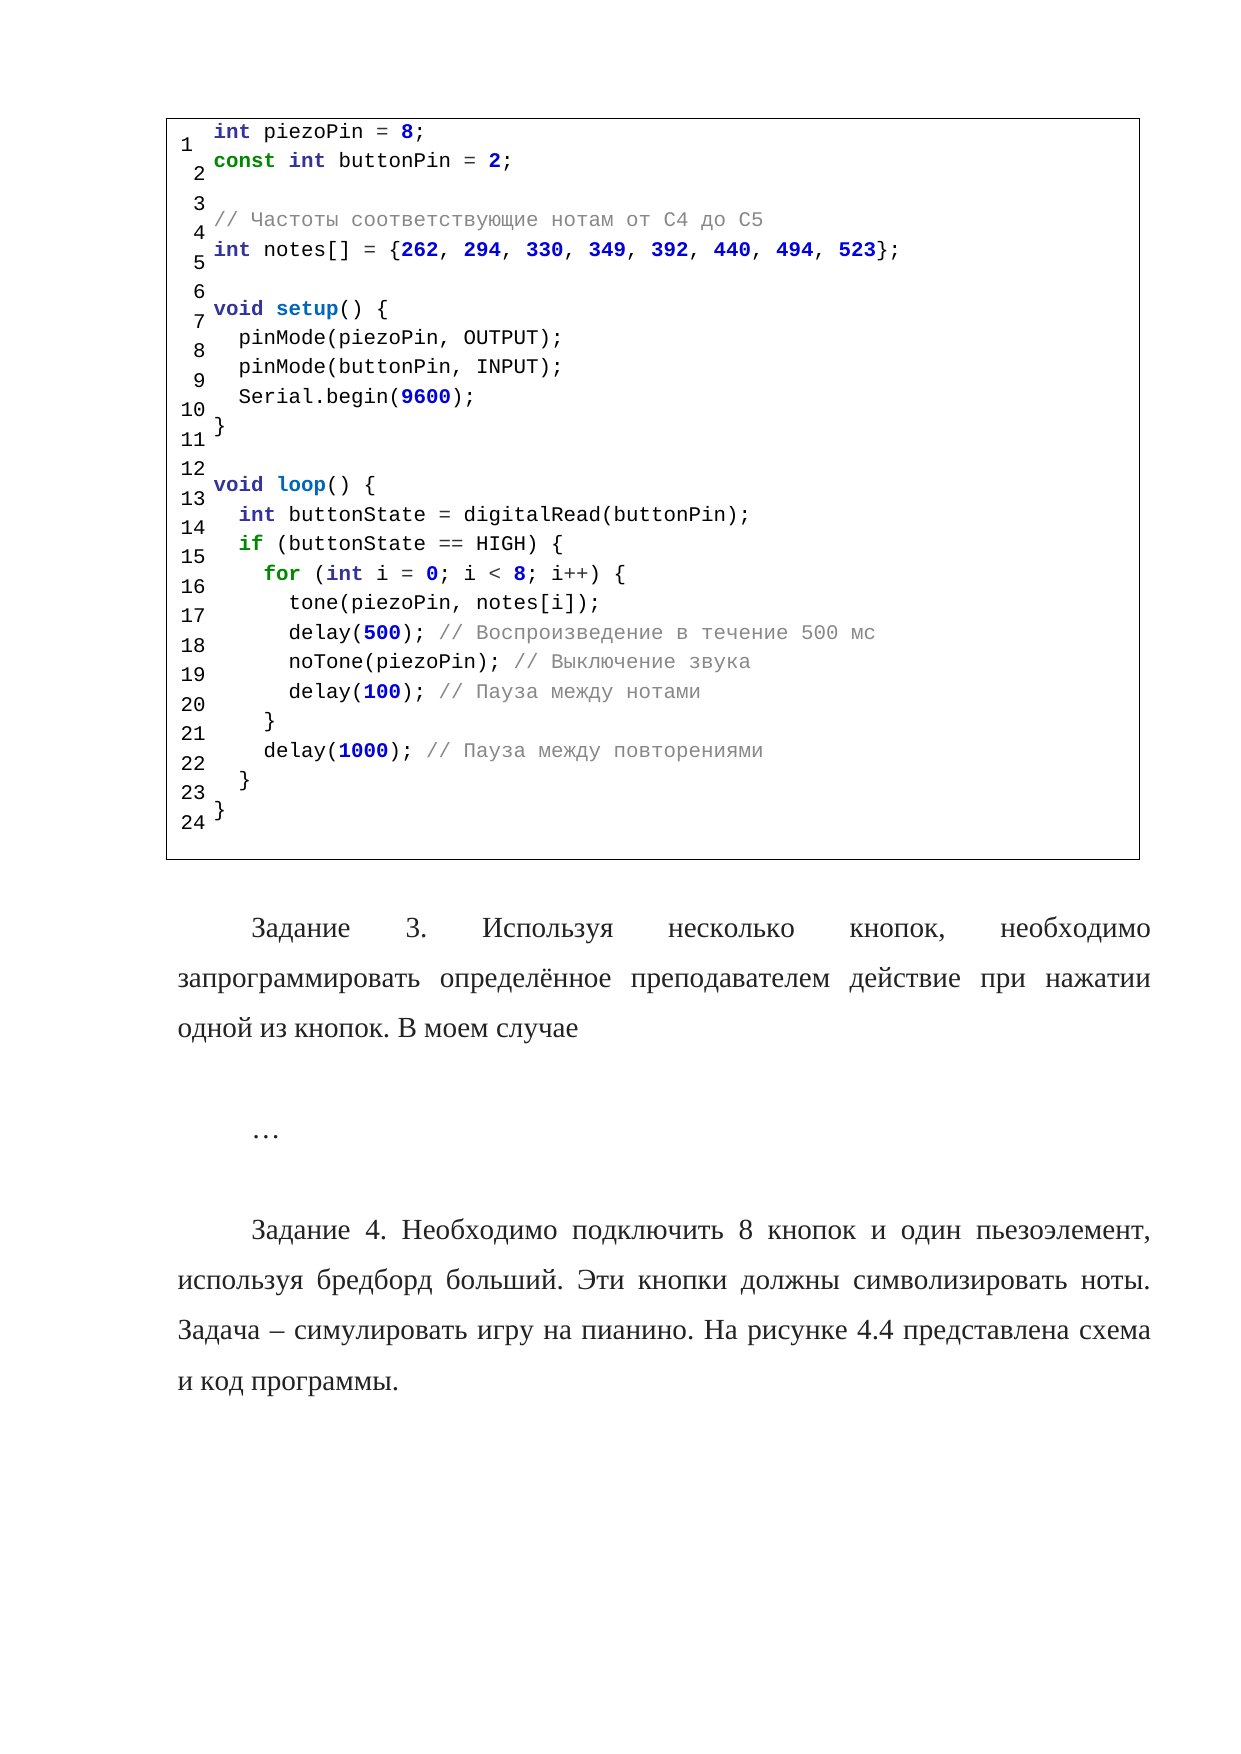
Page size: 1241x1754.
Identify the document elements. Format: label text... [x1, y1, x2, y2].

table_header [167, 119, 1139, 859]
text Задание 4. Необходимо подключить 8 кнопок и один пьезоэлемент, используя бредборд больший. Эти кнопки должны символизировать ноты. Задача – симулировать игру на пианино. На рисунке 4.4 представлена схема и код программы. [177, 1212, 1152, 1396]
text Задание 3. Используя несколько кнопок, необходимо запрограммировать определённое преподавателем действие при нажатии одной из кнопок. В моем случае [177, 910, 1152, 1044]
text … [177, 1111, 1152, 1145]
